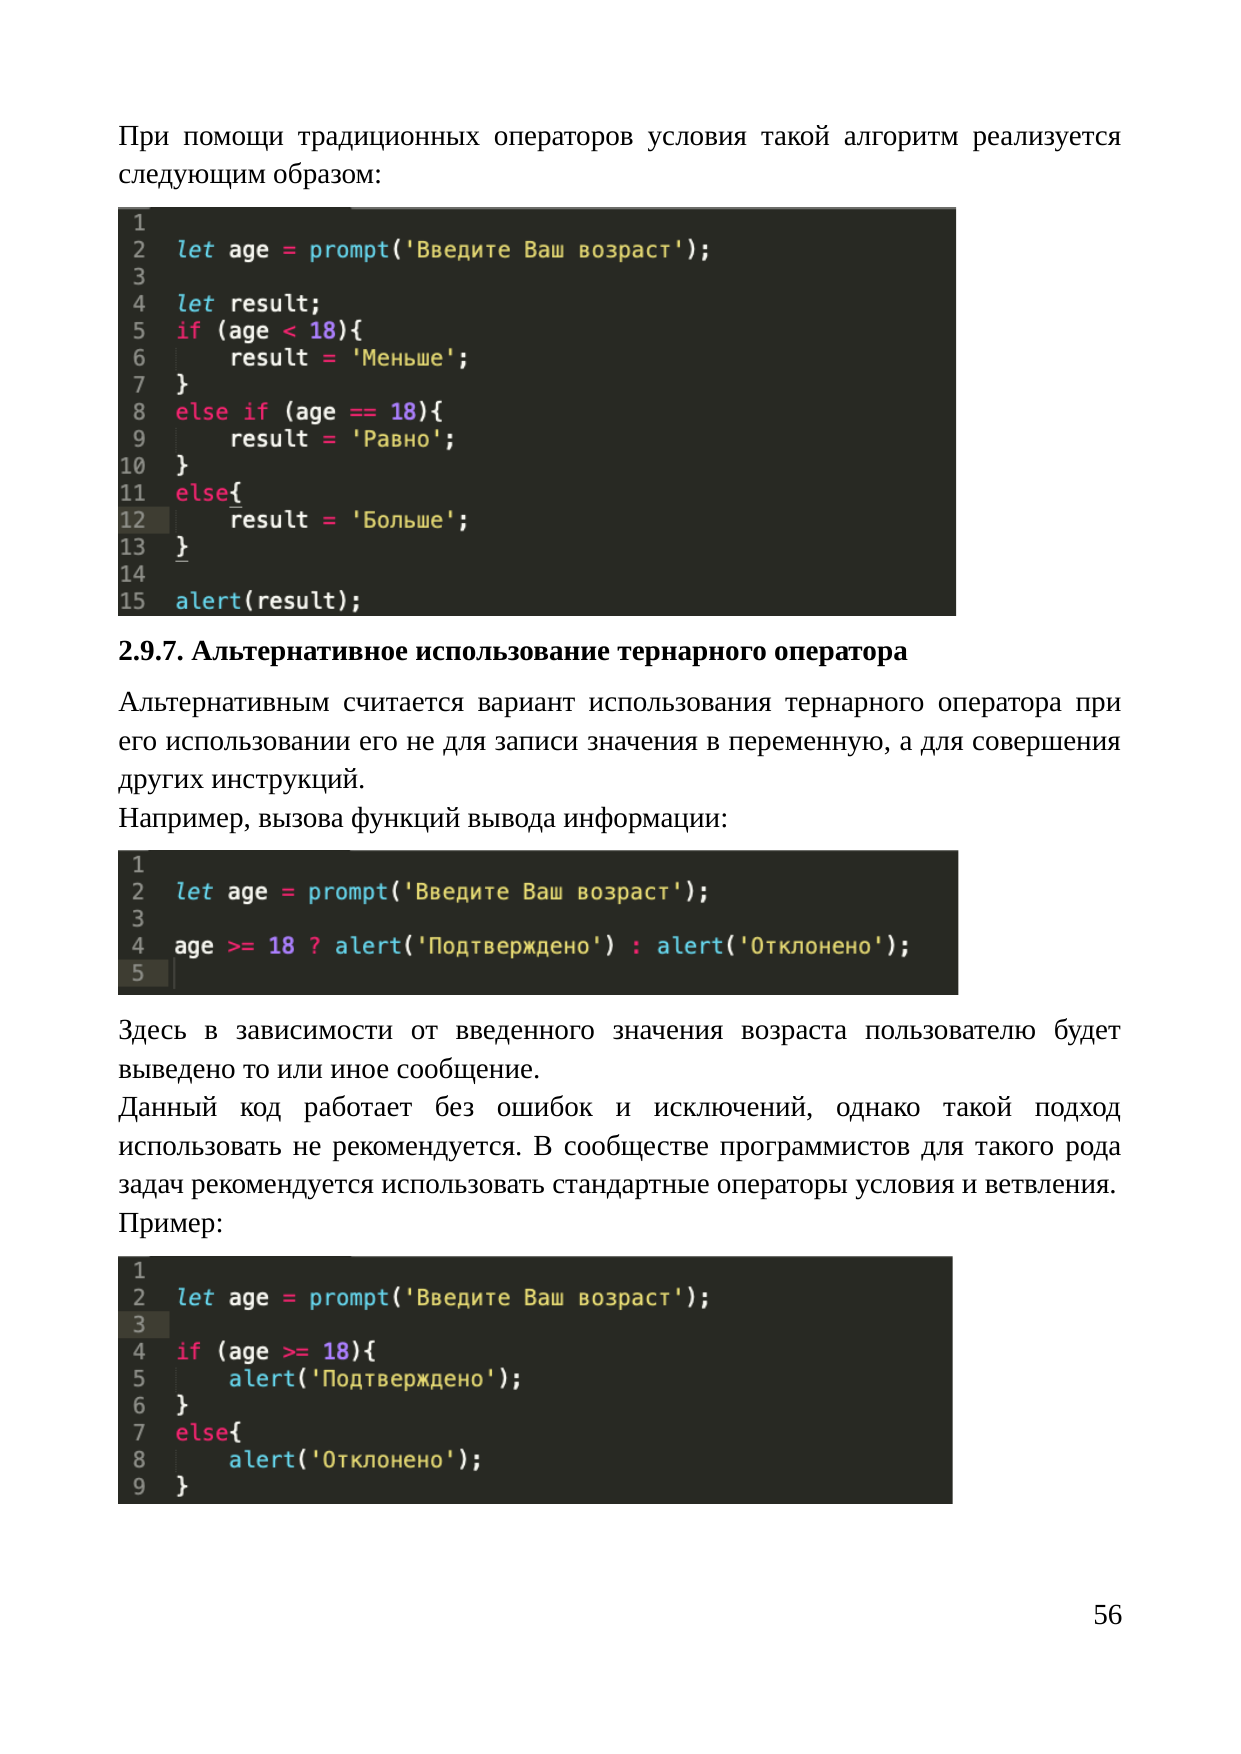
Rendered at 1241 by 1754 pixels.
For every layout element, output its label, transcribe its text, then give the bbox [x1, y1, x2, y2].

text Например, вызова функций вывода информации: [118, 800, 1122, 833]
text При помощи традиционных операторов условия такой алгоритм реализуется следующим образом: [118, 118, 1122, 190]
picture [118, 850, 959, 995]
text Пример: [118, 1205, 1122, 1239]
picture [118, 1256, 953, 1504]
picture [118, 207, 957, 616]
text Альтернативным считается вариант использования тернарного оператора при его использовании его не для записи значения в переменную, а для совершения других инструкций. [118, 684, 1122, 795]
text Данный код работает без ошибок и исключений, однако такой подход использовать не рекомендуется. В сообществе программистов для такого рода задач рекомендуется использовать стандартные операторы условия и ветвления. [118, 1089, 1122, 1200]
text Здесь в зависимости от введенного значения возраста пользователю будет выведено то или иное сообщение. [118, 1012, 1122, 1084]
subtitle 2.9.7. Альтернативное использование тернарного оператора [118, 633, 1122, 667]
